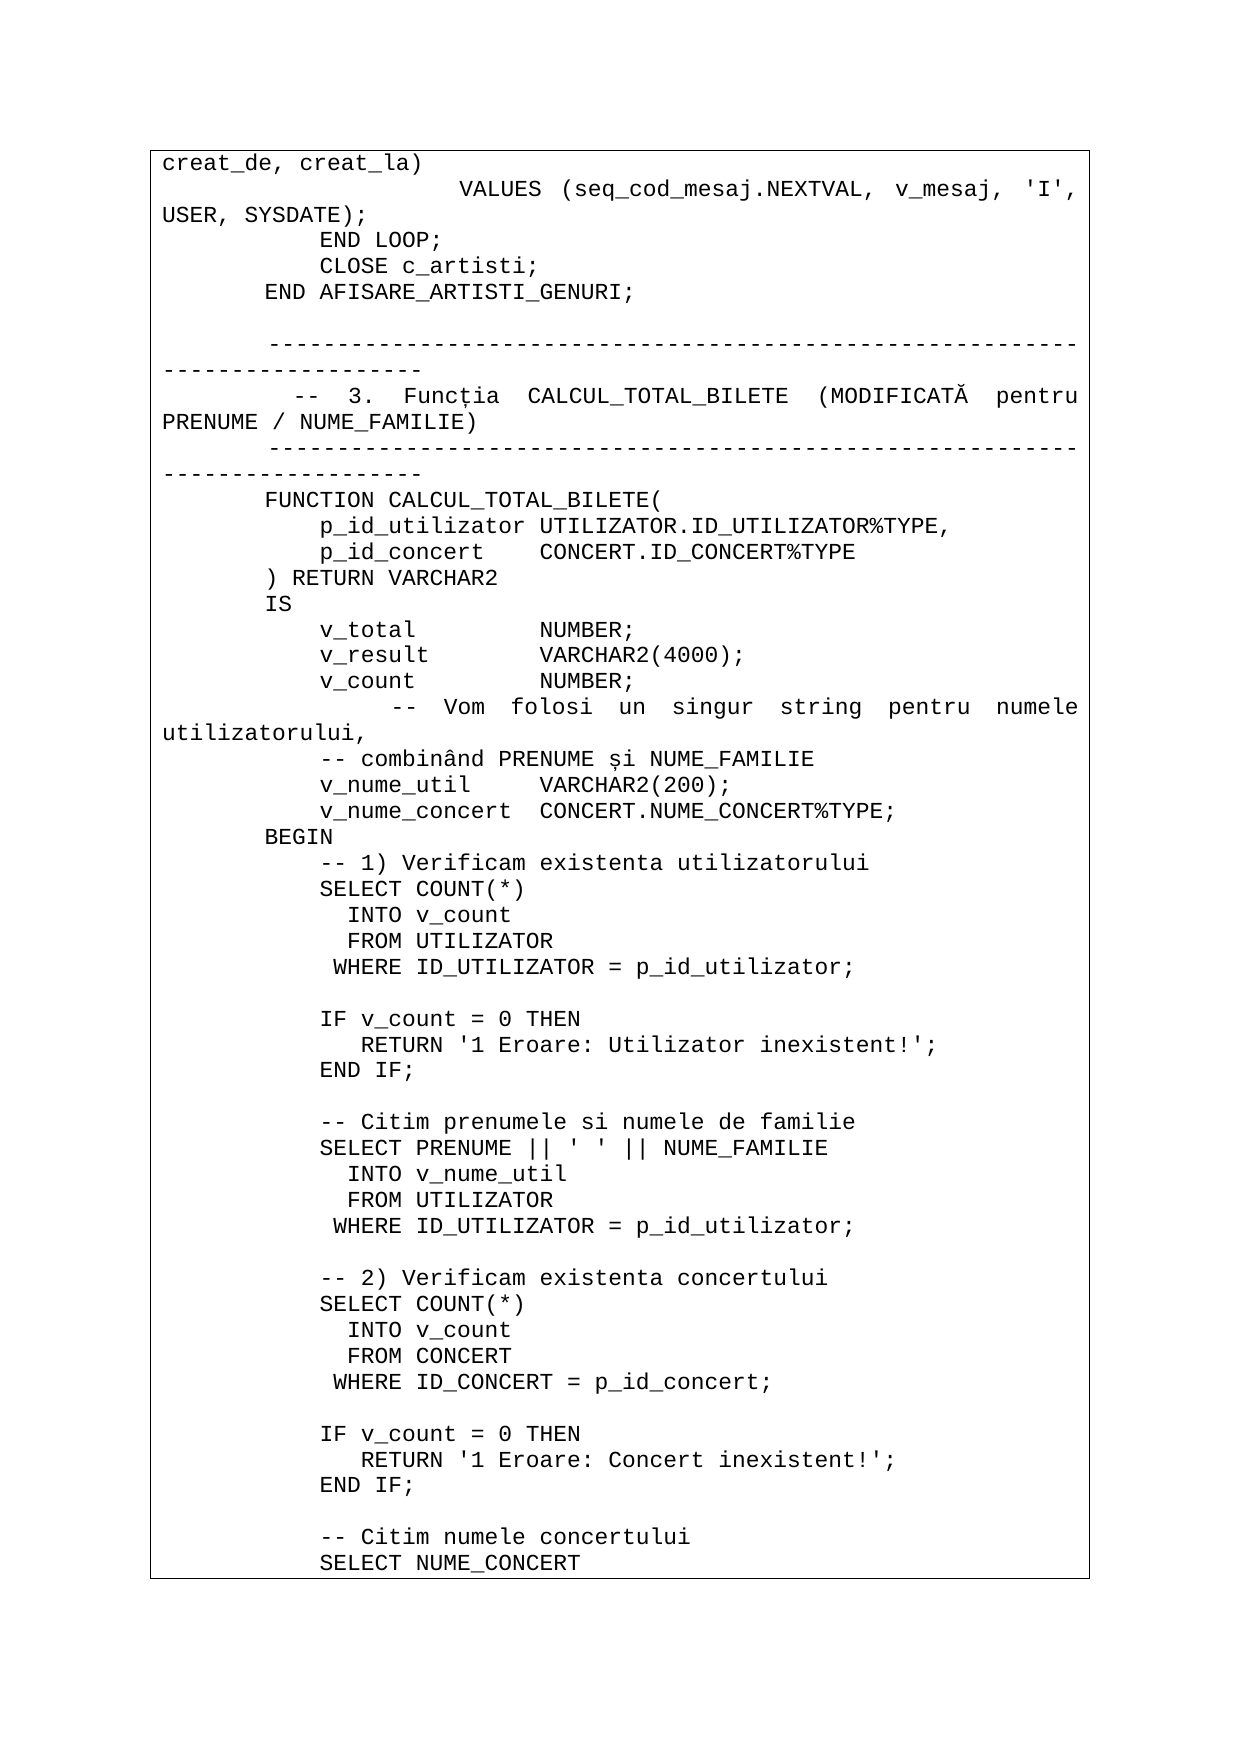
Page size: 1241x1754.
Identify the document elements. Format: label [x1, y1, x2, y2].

table_header [151, 151, 1089, 1578]
